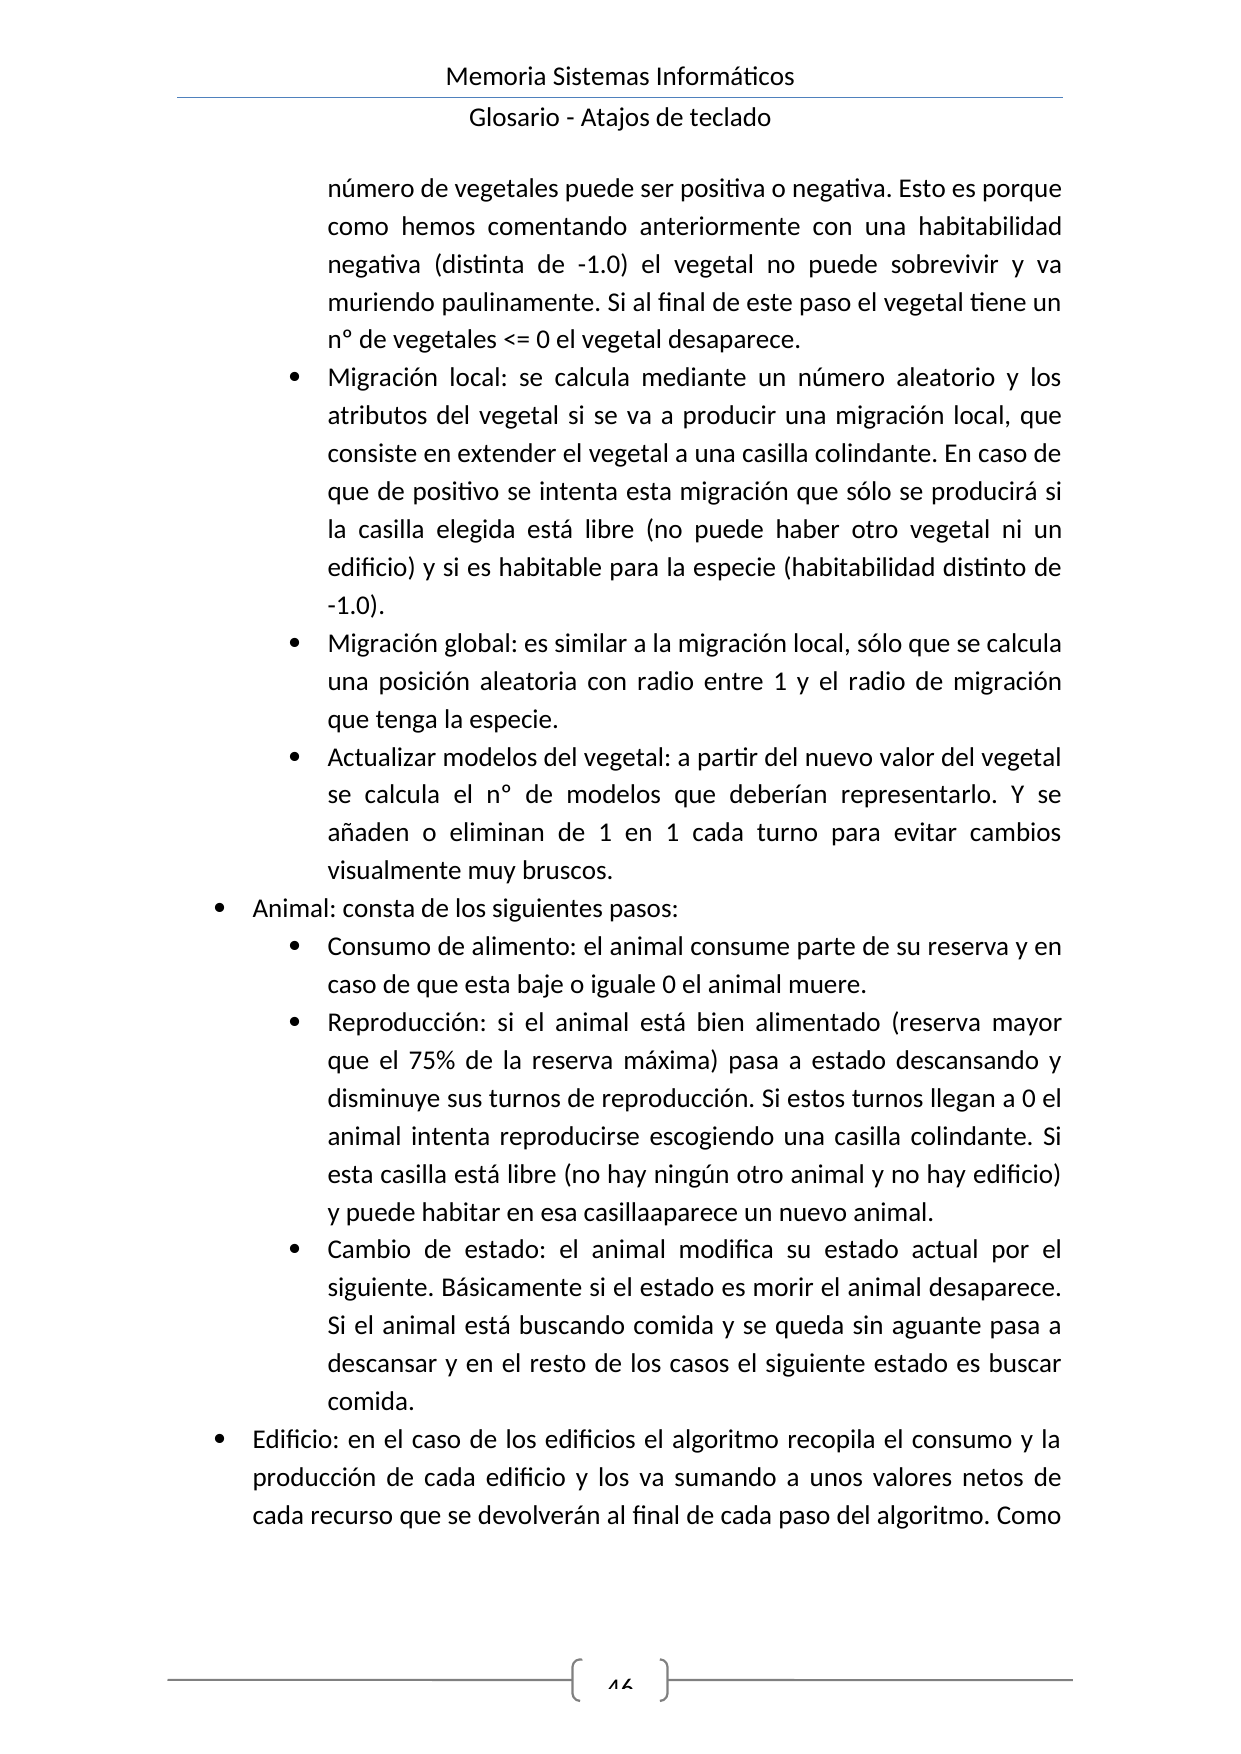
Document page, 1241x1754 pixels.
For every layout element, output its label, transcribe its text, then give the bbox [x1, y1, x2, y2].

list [215, 1422, 1063, 1531]
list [290, 171, 1063, 356]
list Animal: consta de los siguientes pasos: [215, 891, 1063, 924]
list Migración local: se calcula mediante un número aleatorio y los atributos del vegetal si se va a producir una migración local, que consiste en extender el vegetal a una casilla colindante. En caso de que de positivo se intenta esta migración que sólo se producirá si la casilla elegida está libre (no puede haber otro vegetal ni un edificio) y si es habitable para la especie (habitabilidad distinto de -1.0). [290, 361, 1063, 621]
list Consumo de alimento: el animal consume parte de su reserva y en caso de que esta baje o iguale 0 el animal muere. [290, 929, 1063, 1000]
list Migración global: es similar a la migración local, sólo que se calcula una posición aleatoria con radio entre 1 y el radio de migración que tenga la especie. [290, 626, 1063, 735]
list Cambio de estado: el animal modifica su estado actual por el siguiente. Básicamente si el estado es morir el animal desaparece. Si el animal está buscando comida y se queda sin aguante pasa a descansar y en el resto de los casos el siguiente estado es buscar comida. [290, 1233, 1063, 1417]
list Actualizar modelos del vegetal: a partir del nuevo valor del vegetal se calcula el nº de modelos que deberían representarlo. Y se añaden o eliminan de 1 en 1 cada turno para evitar cambios visualmente muy bruscos. [290, 740, 1063, 887]
list Reproducción: si el animal está bien alimentado (reserva mayor que el 75% de la reserva máxima) pasa a estado descansando y disminuye sus turnos de reproducción. Si estos turnos llegan a 0 el animal intenta reproducirse escogiendo una casilla colindante. Si esta casilla está libre (no hay ningún otro animal y no hay edificio) y puede habitar en esa casillaaparece un nuevo animal. [290, 1005, 1063, 1228]
